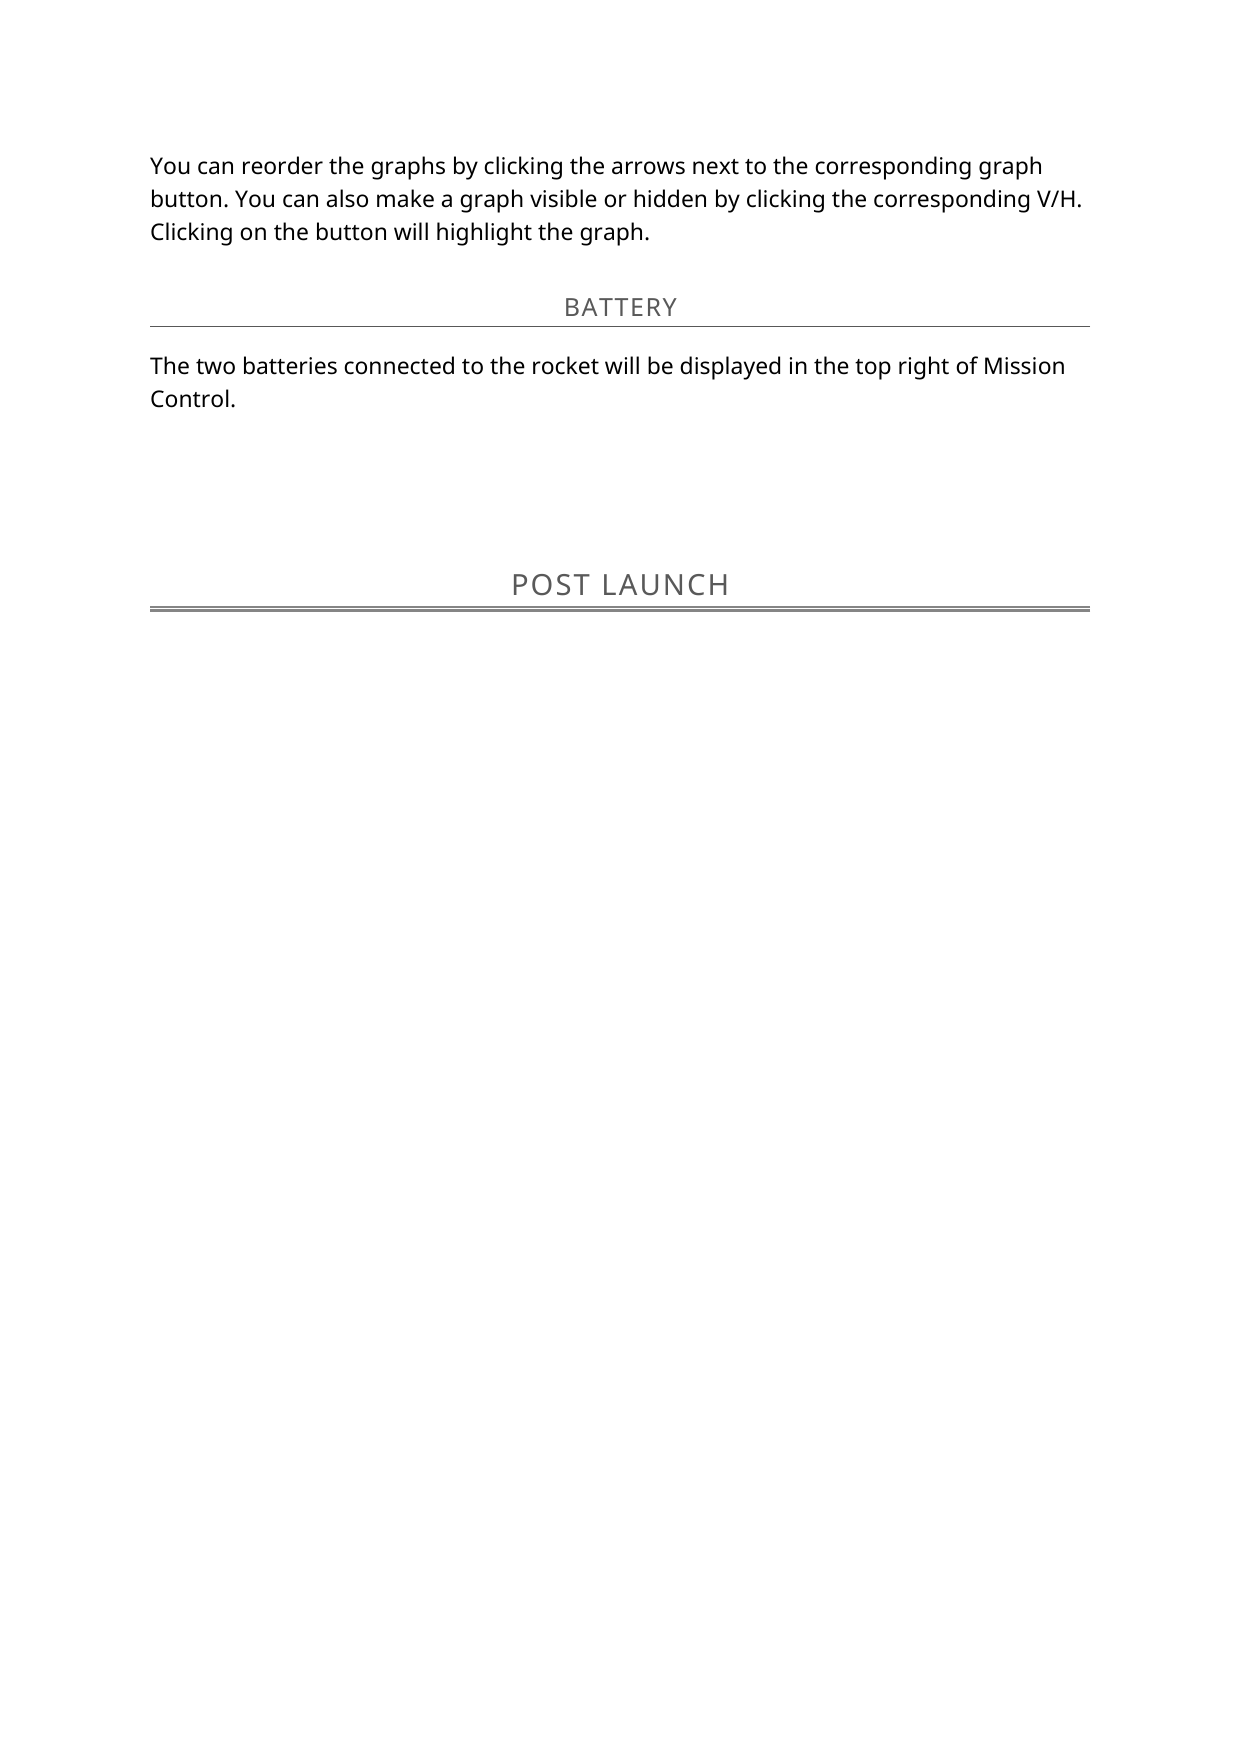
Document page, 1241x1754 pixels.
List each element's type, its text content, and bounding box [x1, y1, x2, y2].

text You can reorder the graphs by clicking the arrows next to the corresponding graph button. You can also make a graph visible or hidden by clicking the corresponding V/H. Clicking on the button will highlight the graph. [150, 150, 1090, 247]
text The two batteries connected to the rocket will be displayed in the top right of Mission Control. [150, 350, 1090, 414]
subtitle Battery [150, 290, 1090, 326]
subtitle Post Launch [150, 564, 1090, 606]
